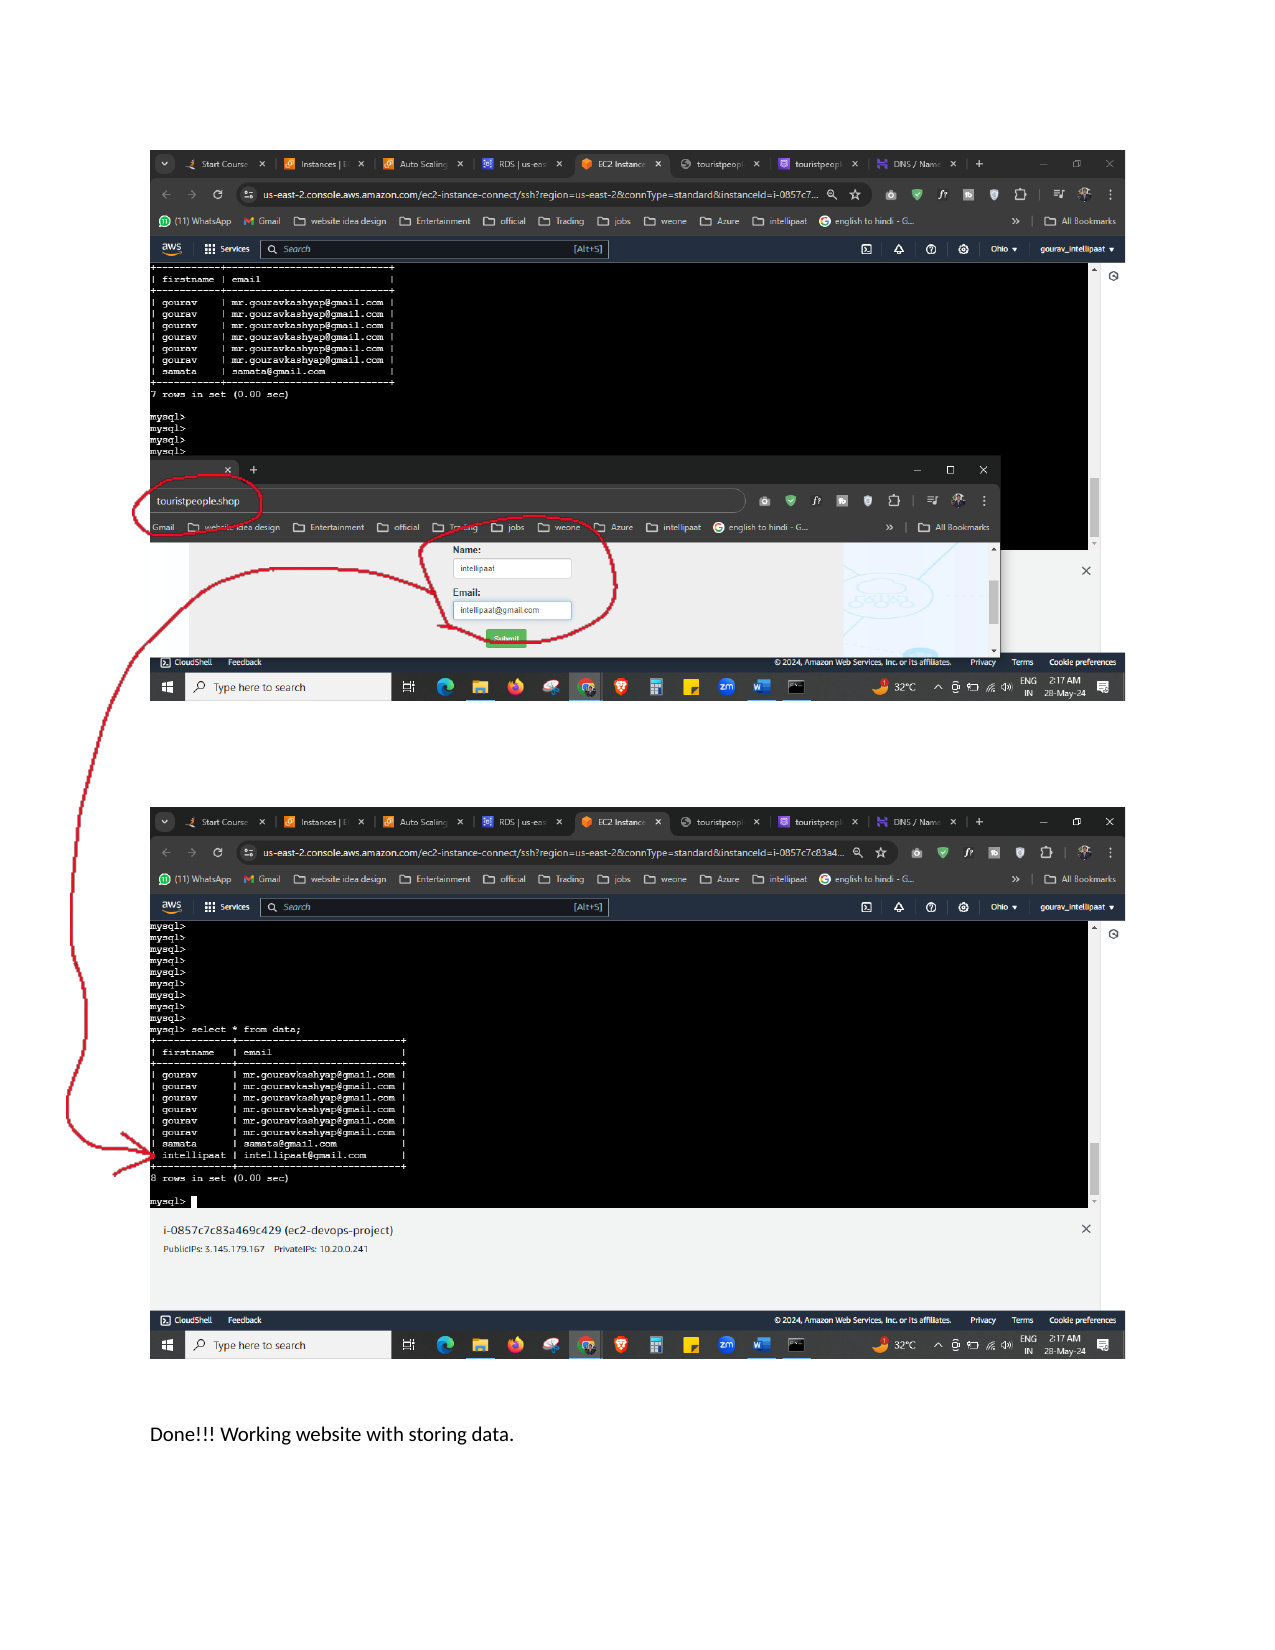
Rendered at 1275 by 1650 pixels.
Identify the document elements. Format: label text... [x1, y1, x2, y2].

text Done!!! Working website with storing data. [150, 1421, 1125, 1447]
picture [66, 150, 1125, 1359]
